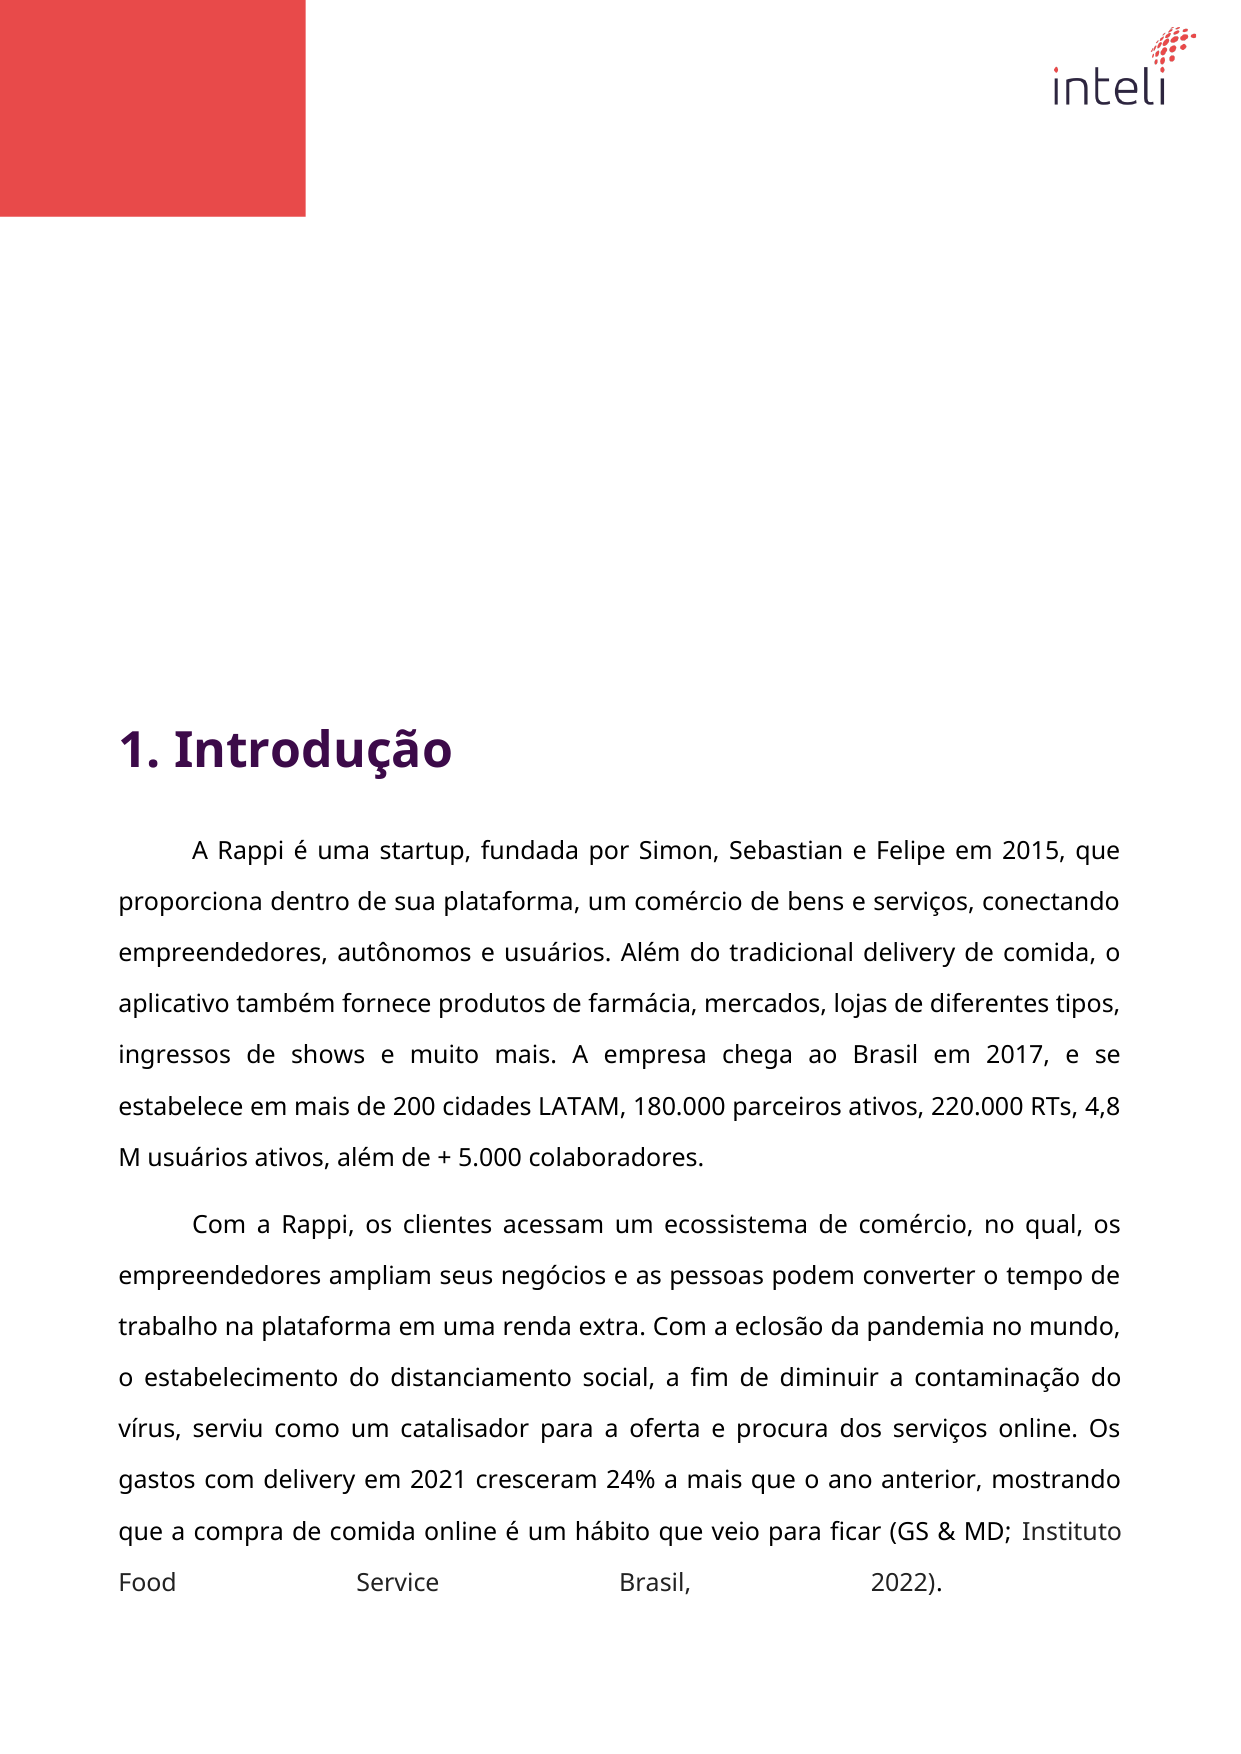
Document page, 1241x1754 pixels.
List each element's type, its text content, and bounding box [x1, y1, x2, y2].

text A Rappi é uma startup, fundada por Simon, Sebastian e Felipe em 2015, que proporciona dentro de sua plataforma, um comércio de bens e serviços, conectando empreendedores, autônomos e usuários. Além do tradicional delivery de comida, o aplicativo também fornece produtos de farmácia, mercados, lojas de diferentes tipos, ingressos de shows e muito mais. A empresa chega ao Brasil em 2017, e se estabelece em mais de 200 cidades LATAM, 180.000 parceiros ativos, 220.000 RTs, 4,8 M usuários ativos, além de + 5.000 colaboradores. [118, 833, 1122, 1173]
picture [1054, 27, 1197, 105]
picture [0, 0, 306, 217]
subtitle 1. Introdução [118, 714, 1122, 782]
